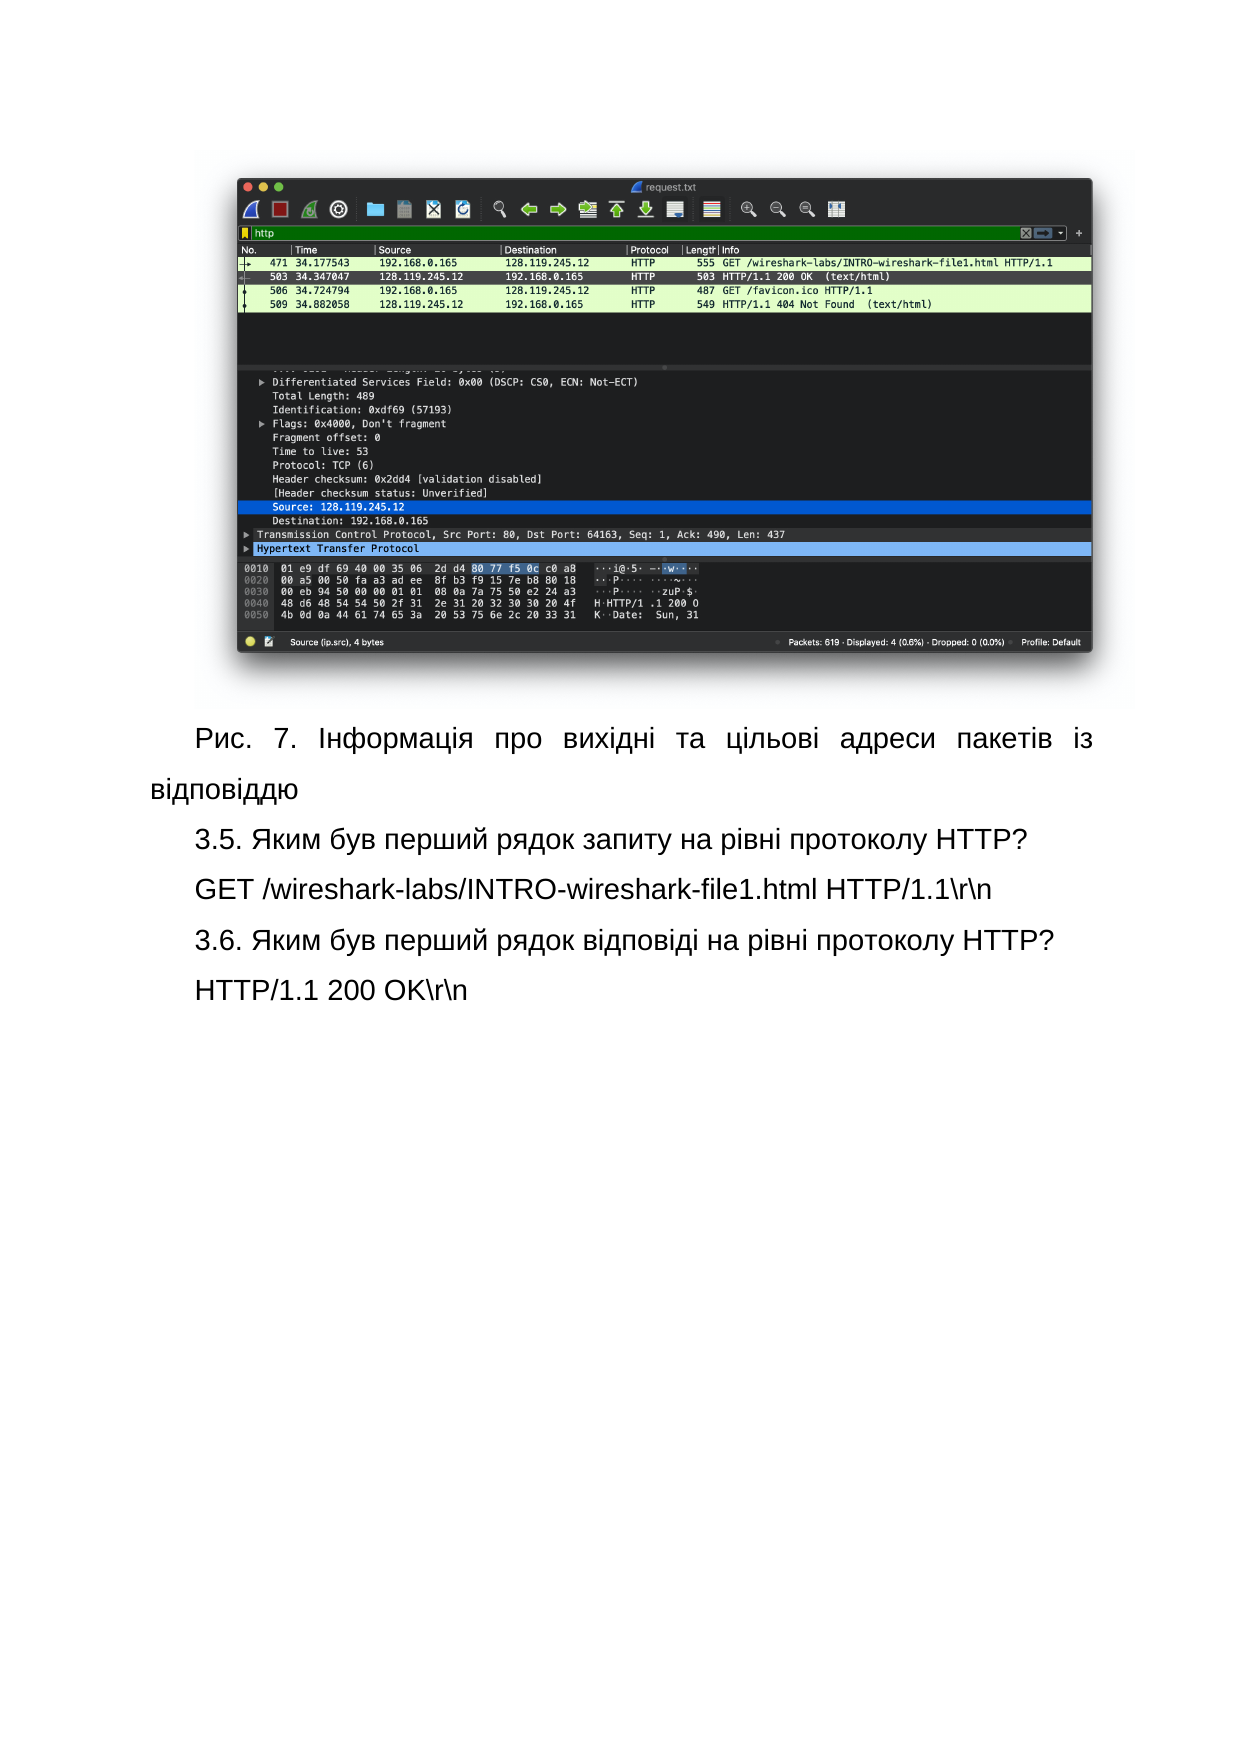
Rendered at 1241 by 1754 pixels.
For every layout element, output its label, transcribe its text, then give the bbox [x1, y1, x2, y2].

text Рис. 7. Інформація про вихідні та цільові адреси пакетів із відповіддю [150, 721, 1094, 805]
text GET /wireshark-labs/INTRO-wireshark-file1.html HTTP/1.1\r\n [150, 872, 1094, 906]
picture [194, 150, 1135, 709]
text 3.5. Яким був перший рядок запиту на рівні протоколу HTTP? [150, 822, 1094, 856]
text 3.6. Яким був перший рядок відповіді на рівні протоколу HTTP? [150, 923, 1094, 956]
text HTTP/1.1 200 OK\r\n [150, 973, 1094, 1007]
